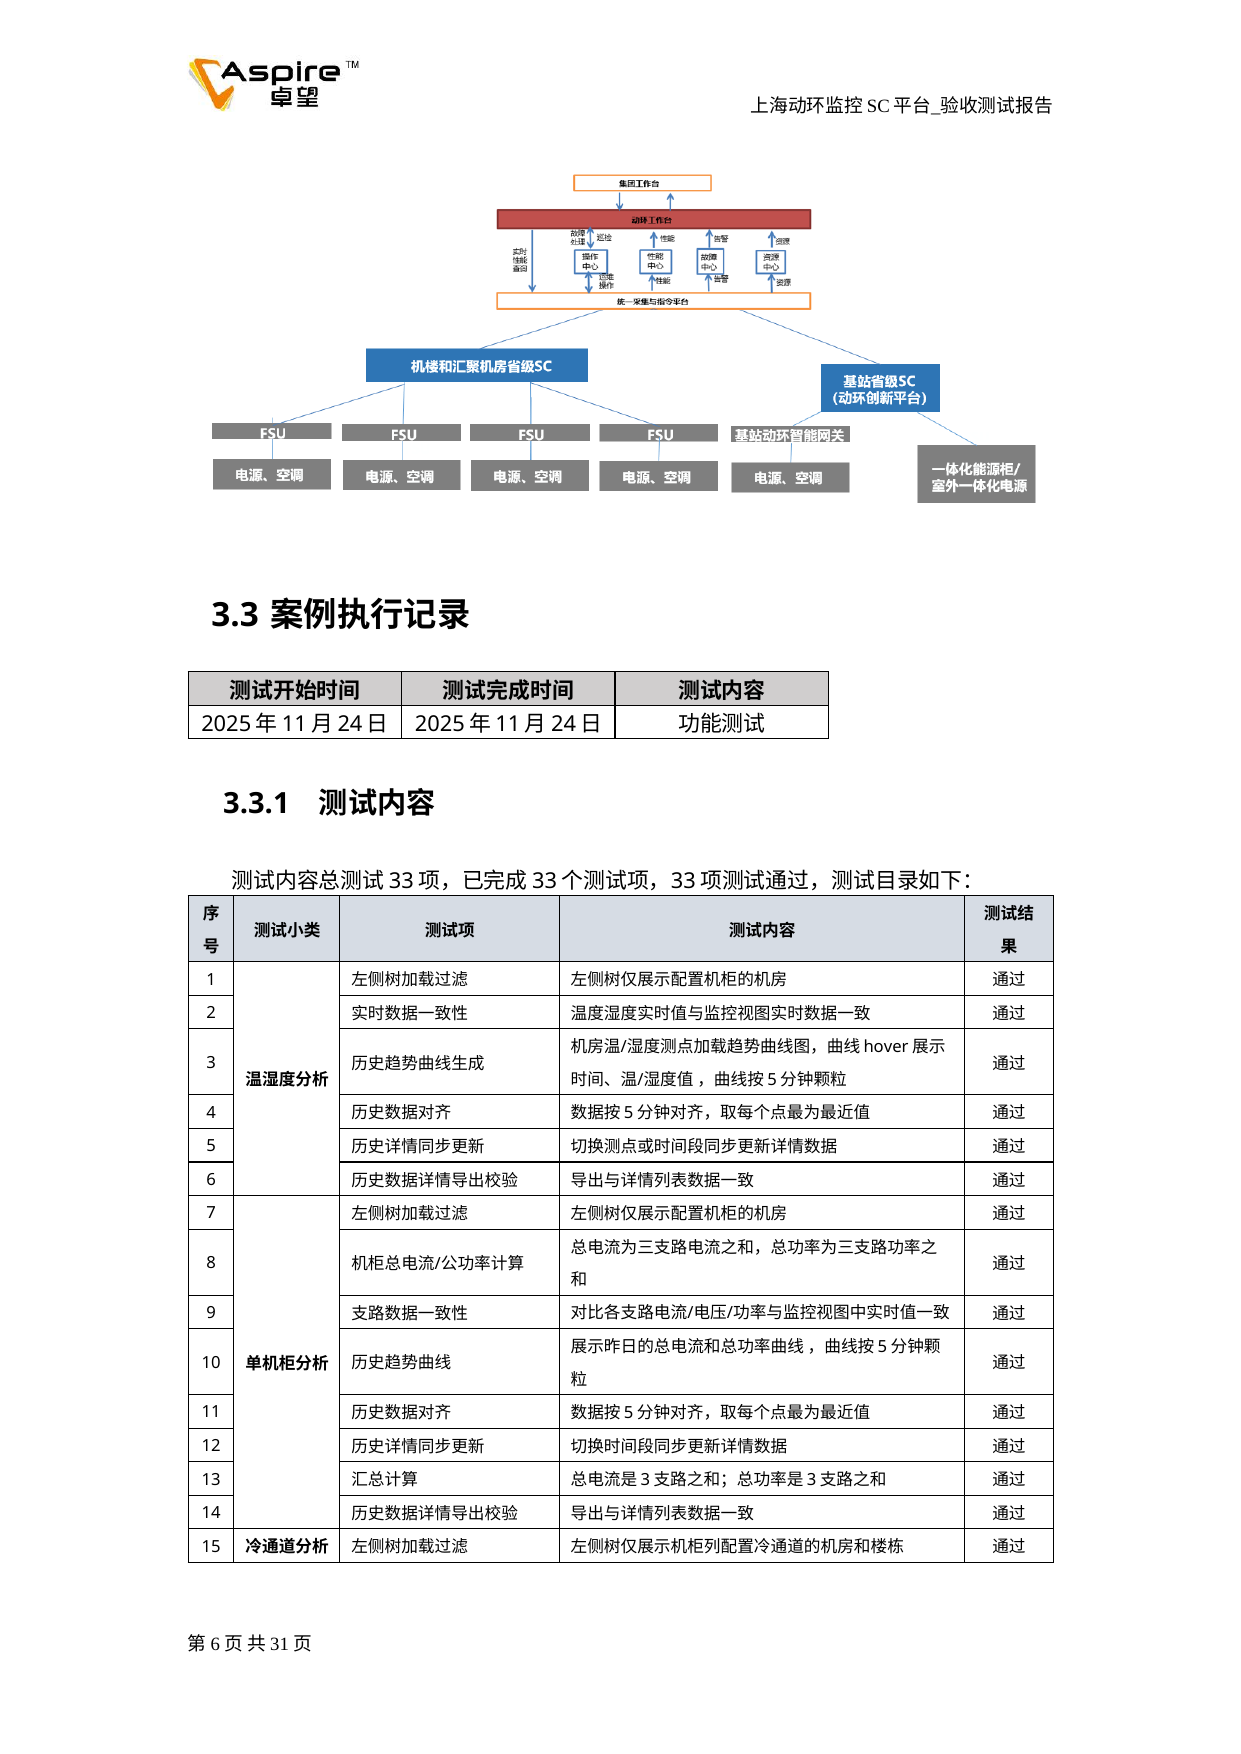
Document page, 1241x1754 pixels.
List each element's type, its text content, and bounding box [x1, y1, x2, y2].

table_cell 7 [189, 1196, 233, 1228]
table_cell 历史详情同步更新 [340, 1429, 559, 1461]
table_cell 8 [189, 1230, 233, 1294]
table_cell 历史趋势曲线生成 [340, 1029, 559, 1094]
table_header 测试开始时间 [189, 672, 401, 705]
table_cell 左侧树仅展示配置机柜的机房 [560, 1196, 964, 1228]
table_cell 导出与详情列表数据一致 [560, 1496, 964, 1528]
table_cell 15 [189, 1529, 233, 1562]
table_cell 14 [189, 1496, 233, 1528]
subtitle 测试内容 [223, 768, 1053, 833]
table_cell 展示昨日的总电流和总功率曲线 ，曲线按5分钟颗粒 [560, 1329, 964, 1394]
table_header 测试结果 [965, 896, 1053, 961]
table_header 测试小类 [234, 896, 339, 961]
table_cell 左侧树加载过滤 [340, 1196, 559, 1228]
table_cell 1 [189, 962, 233, 995]
table_cell 2 [189, 996, 233, 1028]
table_cell 通过 [965, 1429, 1053, 1461]
table_cell 2025年11月24日 [402, 706, 614, 738]
table_cell 数据按5分钟对齐，取每个点最为最近值 [560, 1395, 964, 1428]
table_cell 通过 [965, 1196, 1053, 1228]
table_cell 总电流为三支路电流之和，总功率为三支路功率之和 [560, 1230, 964, 1294]
picture [186, 55, 361, 112]
table_cell 通过 [965, 1529, 1053, 1562]
table_header 测试内容 [560, 896, 964, 961]
subtitle 案例执行记录 [211, 579, 1053, 644]
table_cell 冷通道分析 [234, 1529, 339, 1562]
table_cell 机柜总电流/公功率计算 [340, 1230, 559, 1294]
table_cell 温度湿度实时值与监控视图实时数据一致 [560, 996, 964, 1028]
table_cell 左侧树仅展示配置机柜的机房 [560, 962, 964, 995]
table_cell 通过 [965, 1395, 1053, 1428]
table_cell 12 [189, 1429, 233, 1461]
table_cell 切换时间段同步更新详情数据 [560, 1429, 964, 1461]
table_cell 历史详情同步更新 [340, 1129, 559, 1161]
table_cell 历史数据详情导出校验 [340, 1496, 559, 1528]
table_cell 通过 [965, 1296, 1053, 1328]
table_cell 通过 [965, 1496, 1053, 1528]
table_cell 13 [189, 1462, 233, 1495]
table_cell 6 [189, 1163, 233, 1195]
table_cell 11 [189, 1395, 233, 1428]
table_cell 数据按5分钟对齐，取每个点最为最近值 [560, 1095, 964, 1128]
table_cell 通过 [965, 1129, 1053, 1161]
table_cell 实时数据一致性 [340, 996, 559, 1028]
table_cell 通过 [965, 1329, 1053, 1394]
table_cell 支路数据一致性 [340, 1296, 559, 1328]
table_cell 切换测点或时间段同步更新详情数据 [560, 1129, 964, 1161]
table_cell 通过 [965, 962, 1053, 995]
table_cell 通过 [965, 1462, 1053, 1495]
table_cell 总电流是3支路之和；总功率是3支路之和 [560, 1462, 964, 1495]
text 测试内容总测试33项，已完成33个测试项，33项测试通过，测试目录如下： [187, 863, 1053, 895]
table_cell 通过 [965, 1029, 1053, 1094]
picture [187, 162, 1053, 519]
table_cell 导出与详情列表数据一致 [560, 1163, 964, 1195]
table_cell 通过 [965, 1230, 1053, 1294]
table_cell 对比各支路电流/电压/功率与监控视图中实时值一致 [560, 1296, 964, 1328]
table_cell 左侧树加载过滤 [340, 962, 559, 995]
table_cell 历史数据对齐 [340, 1095, 559, 1128]
table_cell 左侧树仅展示机柜列配置冷通道的机房和楼栋 [560, 1529, 964, 1562]
table_cell 单机柜分析 [234, 1196, 339, 1528]
table_header 测试完成时间 [402, 672, 614, 705]
table_header 测试项 [340, 896, 559, 961]
table_cell 温湿度分析 [234, 962, 339, 1195]
table_cell 汇总计算 [340, 1462, 559, 1495]
table_header 测试内容 [616, 672, 828, 705]
table_cell 5 [189, 1129, 233, 1161]
table_cell 功能测试 [616, 706, 828, 738]
table_cell 机房温/湿度测点加载趋势曲线图，曲线hover展示时间、温/湿度值 ，曲线按5分钟颗粒 [560, 1029, 964, 1094]
table_cell 4 [189, 1095, 233, 1128]
table_cell 通过 [965, 996, 1053, 1028]
table_cell 通过 [965, 1095, 1053, 1128]
table_cell 通过 [965, 1163, 1053, 1195]
table_cell 历史趋势曲线 [340, 1329, 559, 1394]
table_cell 2025年11月24日 [189, 706, 401, 738]
table_header 序号 [189, 896, 233, 961]
table_cell 10 [189, 1329, 233, 1394]
table_cell 历史数据详情导出校验 [340, 1163, 559, 1195]
table_cell 左侧树加载过滤 [340, 1529, 559, 1562]
table_cell 3 [189, 1029, 233, 1094]
table_cell 历史数据对齐 [340, 1395, 559, 1428]
table_cell 9 [189, 1296, 233, 1328]
